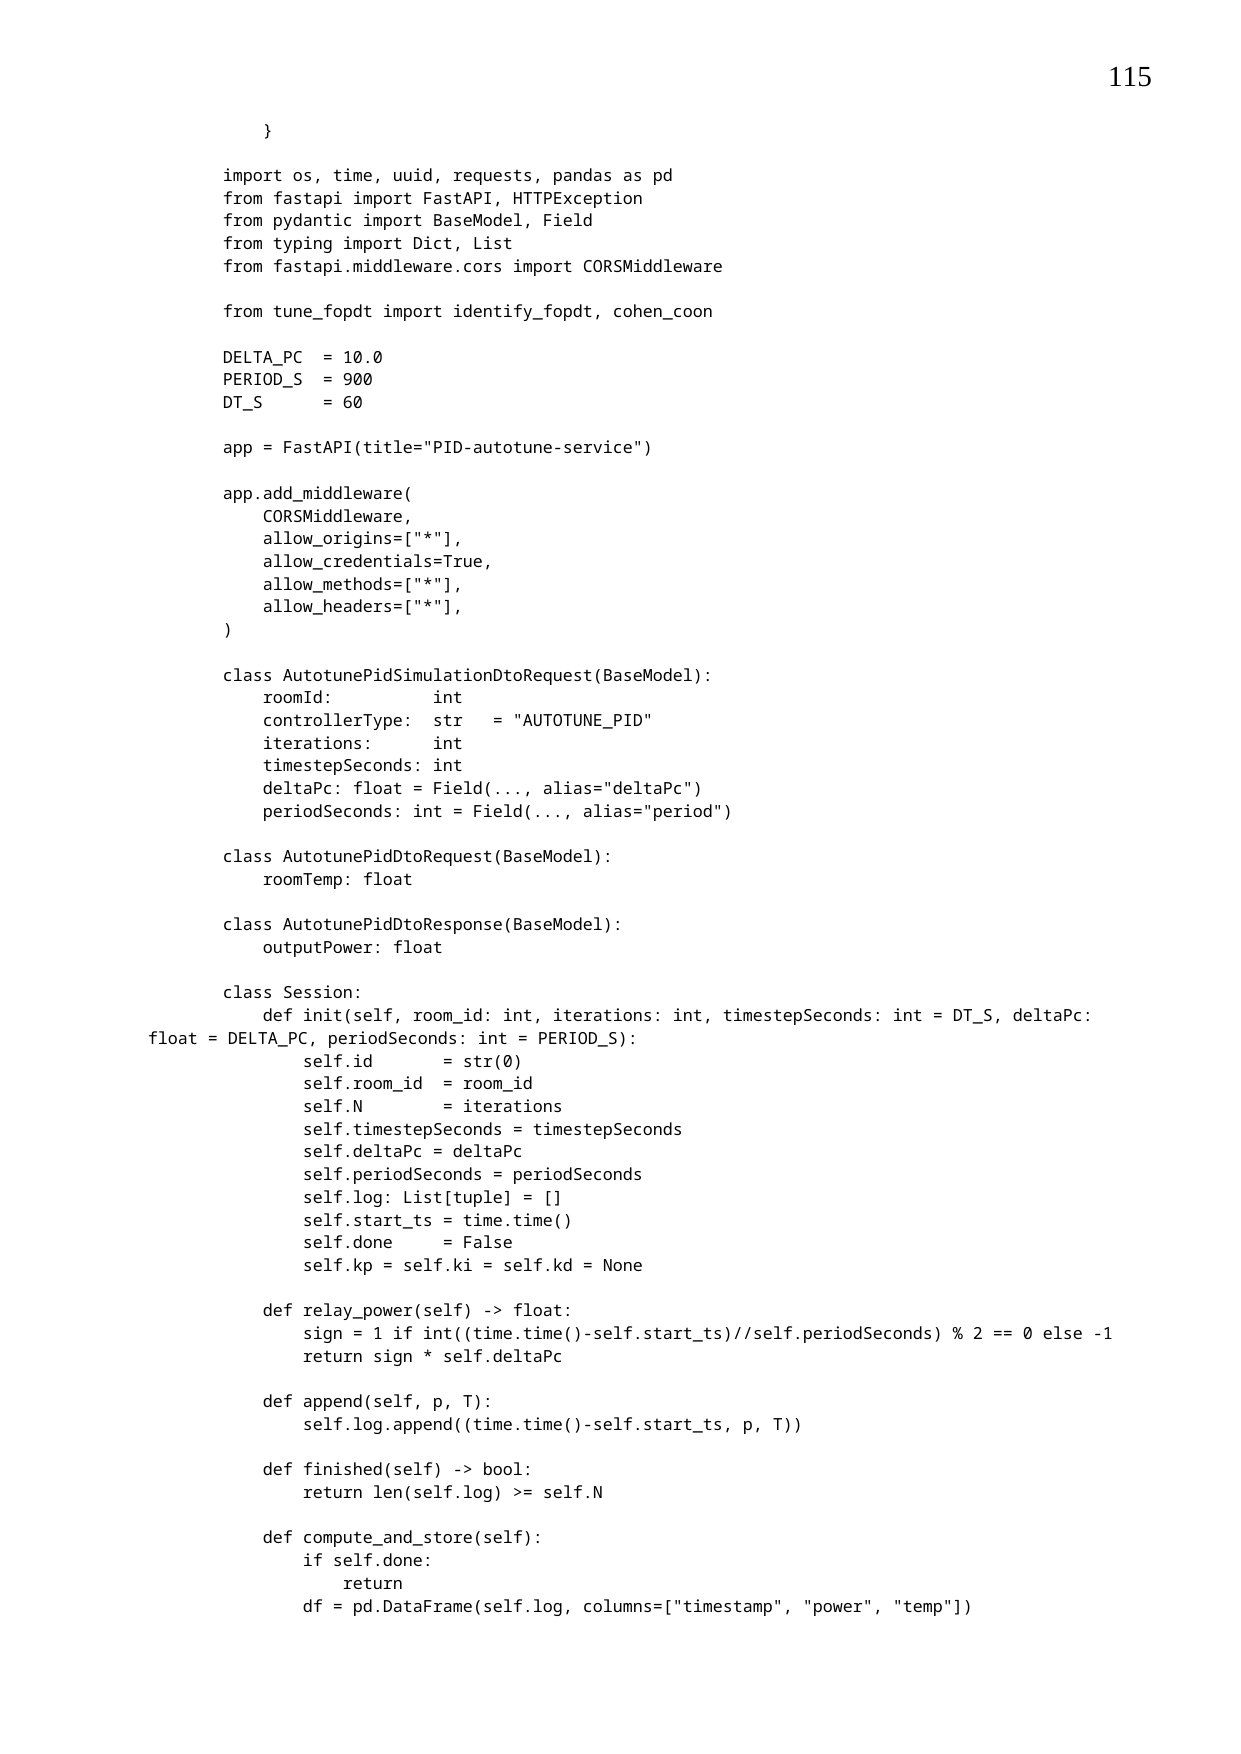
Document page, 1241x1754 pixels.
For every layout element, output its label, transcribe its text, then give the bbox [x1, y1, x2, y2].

text class AutotunePidDtoRequest(BaseModel): [148, 845, 1152, 867]
text class AutotunePidDtoResponse(BaseModel): [148, 913, 1152, 936]
text self.deltaPc = deltaPc [148, 1140, 1152, 1163]
text self.log: List[tuple] = [] [148, 1185, 1152, 1208]
text df = pd.DataFrame(self.log, columns=["timestamp", "power", "temp"]) [148, 1594, 1152, 1617]
text self.timestepSeconds = timestepSeconds [148, 1117, 1152, 1140]
text allow_headers=["*"], [148, 595, 1152, 618]
text outputPower: float [148, 936, 1152, 958]
text periodSeconds: int = Field(..., alias="period") [148, 799, 1152, 822]
text self.room_id = room_id [148, 1072, 1152, 1094]
text CORSMiddleware, [148, 504, 1152, 527]
text app.add_middleware( [148, 481, 1152, 504]
text self.periodSeconds = periodSeconds [148, 1163, 1152, 1185]
text self.start_ts = time.time() [148, 1208, 1152, 1231]
text def relay_power(self) -> float: [148, 1299, 1152, 1322]
text from typing import Dict, List [148, 232, 1152, 254]
text self.N = iterations [148, 1094, 1152, 1117]
text from fastapi import FastAPI, HTTPException [148, 186, 1152, 209]
text self.id = str(0) [148, 1049, 1152, 1072]
text } [148, 118, 1152, 141]
text class AutotunePidSimulationDtoRequest(BaseModel): [148, 663, 1152, 686]
text class Session: [148, 981, 1152, 1004]
text if self.done: [148, 1549, 1152, 1571]
text from pydantic import BaseModel, Field [148, 209, 1152, 232]
text allow_origins=["*"], [148, 527, 1152, 549]
text self.kp = self.ki = self.kd = None [148, 1253, 1152, 1276]
text return sign * self.deltaPc [148, 1344, 1152, 1367]
text deltaPc: float = Field(..., alias="deltaPc") [148, 777, 1152, 799]
text timestepSeconds: int [148, 754, 1152, 777]
text return [148, 1571, 1152, 1594]
text PERIOD_S = 900 [148, 368, 1152, 391]
text app = FastAPI(title="PID-autotune-service") [148, 436, 1152, 459]
text roomId: int [148, 686, 1152, 708]
text def finished(self) -> bool: [148, 1458, 1152, 1481]
text DT_S = 60 [148, 391, 1152, 413]
text from tune_fopdt import identify_fopdt, cohen_coon [148, 300, 1152, 322]
text allow_credentials=True, [148, 549, 1152, 572]
text allow_methods=["*"], [148, 572, 1152, 595]
text iterations: int [148, 731, 1152, 754]
text import os, time, uuid, requests, pandas as pd [148, 163, 1152, 186]
text DELTA_PC = 10.0 [148, 345, 1152, 368]
text return len(self.log) >= self.N [148, 1481, 1152, 1503]
text ) [148, 618, 1152, 640]
text def compute_and_store(self): [148, 1526, 1152, 1549]
text self.done = False [148, 1231, 1152, 1253]
text self.log.append((time.time()-self.start_ts, p, T)) [148, 1412, 1152, 1435]
text def init(self, room_id: int, iterations: int, timestepSeconds: int = DT_S, deltaPc: float = DELTA_PC, periodSeconds: int = PERIOD_S): [148, 1004, 1152, 1049]
text from fastapi.middleware.cors import CORSMiddleware [148, 254, 1152, 277]
text roomTemp: float [148, 867, 1152, 890]
text controllerType: str = "AUTOTUNE_PID" [148, 708, 1152, 731]
text sign = 1 if int((time.time()-self.start_ts)//self.periodSeconds) % 2 == 0 else -1 [148, 1322, 1152, 1344]
text def append(self, p, T): [148, 1390, 1152, 1412]
